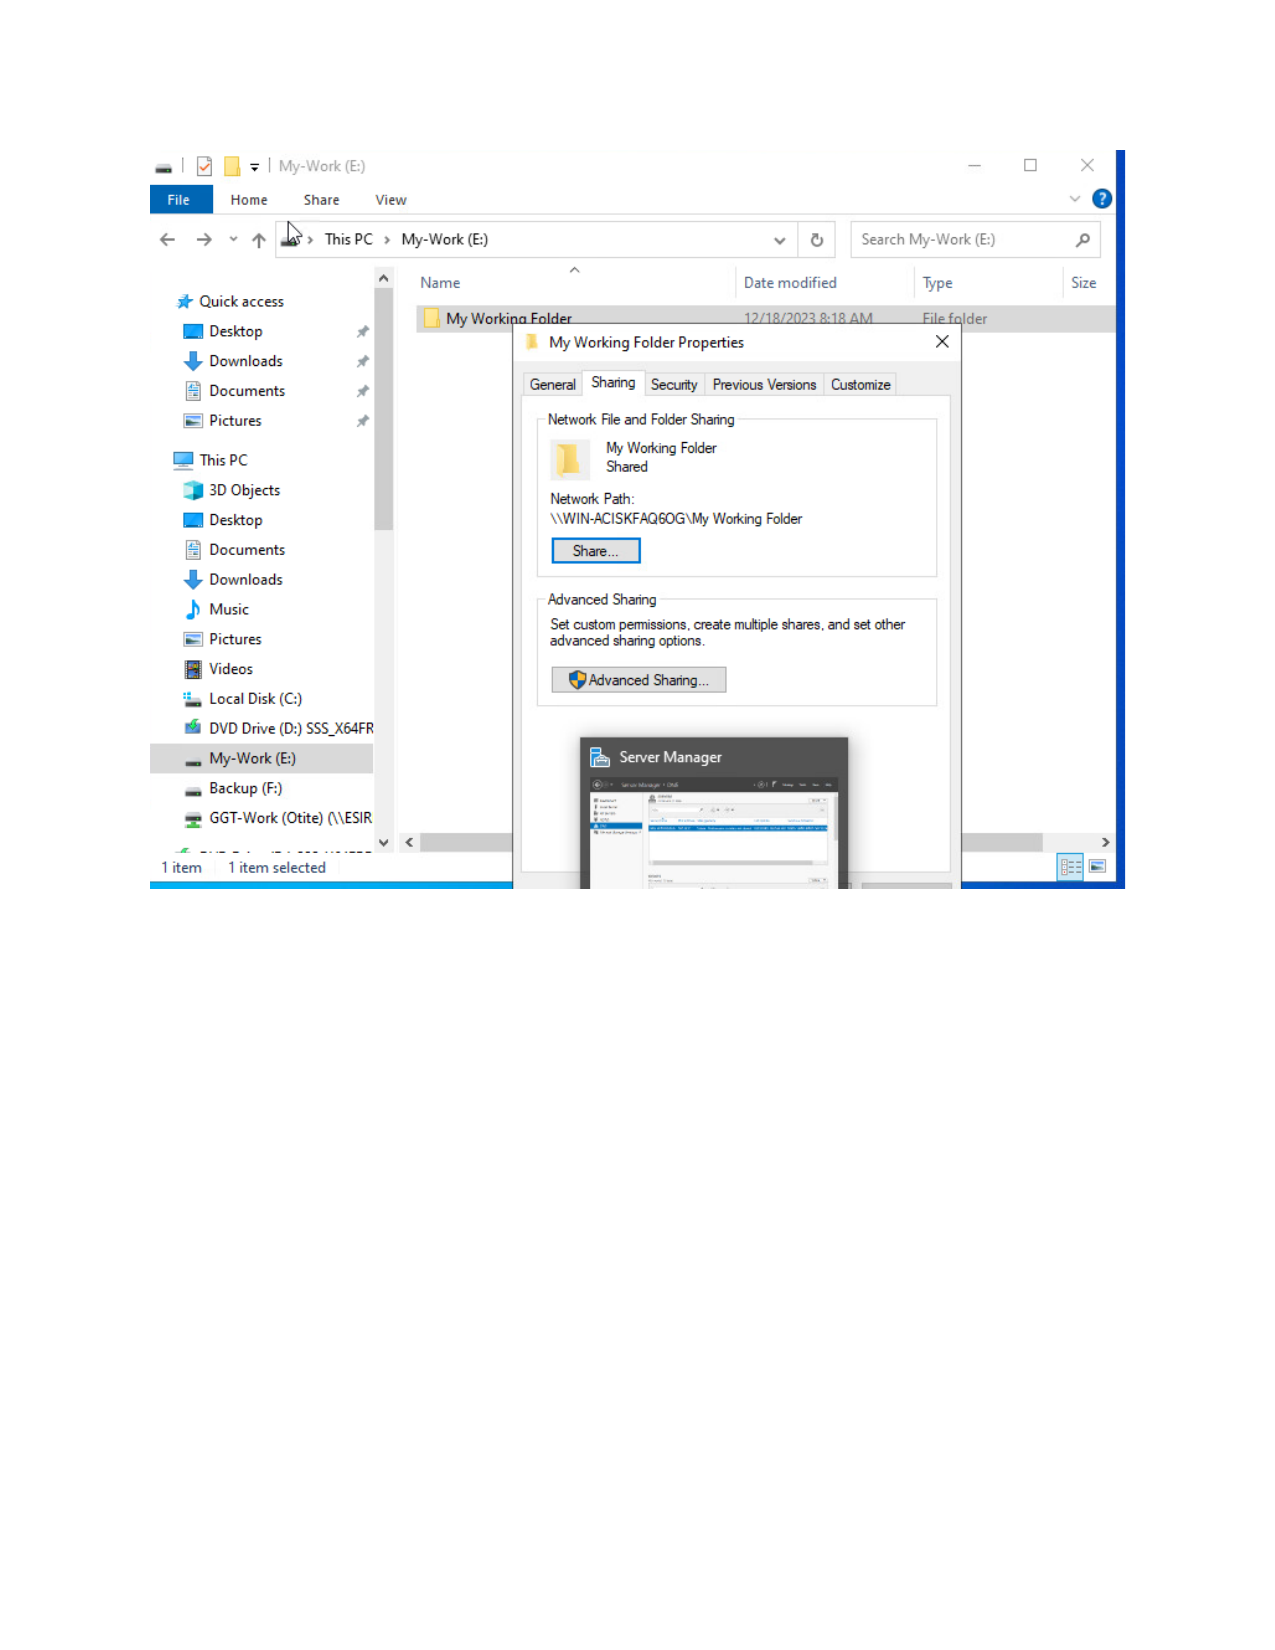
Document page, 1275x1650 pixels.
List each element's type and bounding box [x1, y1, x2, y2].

picture [150, 150, 1125, 889]
